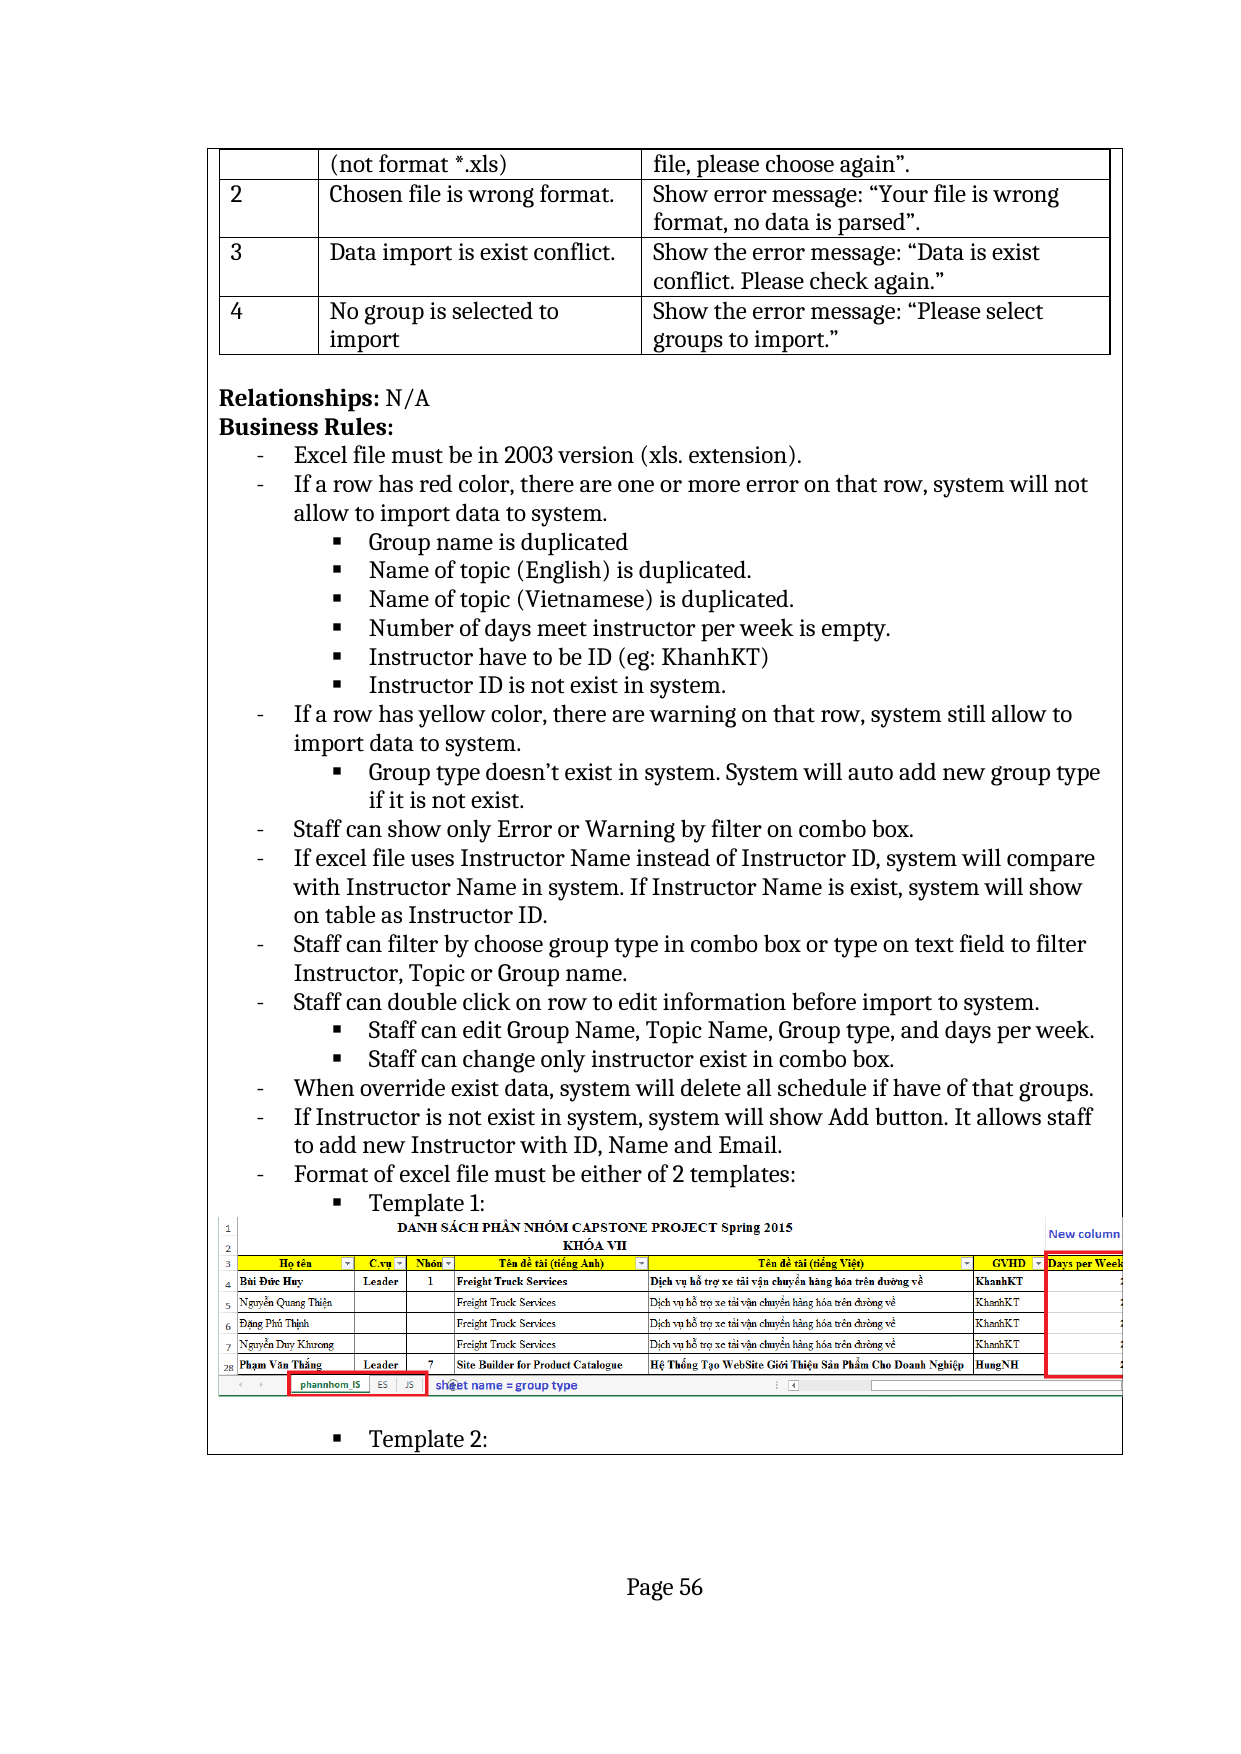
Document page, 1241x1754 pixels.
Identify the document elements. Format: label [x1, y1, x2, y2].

table_cell [208, 149, 1122, 1454]
picture [218, 1217, 1123, 1397]
